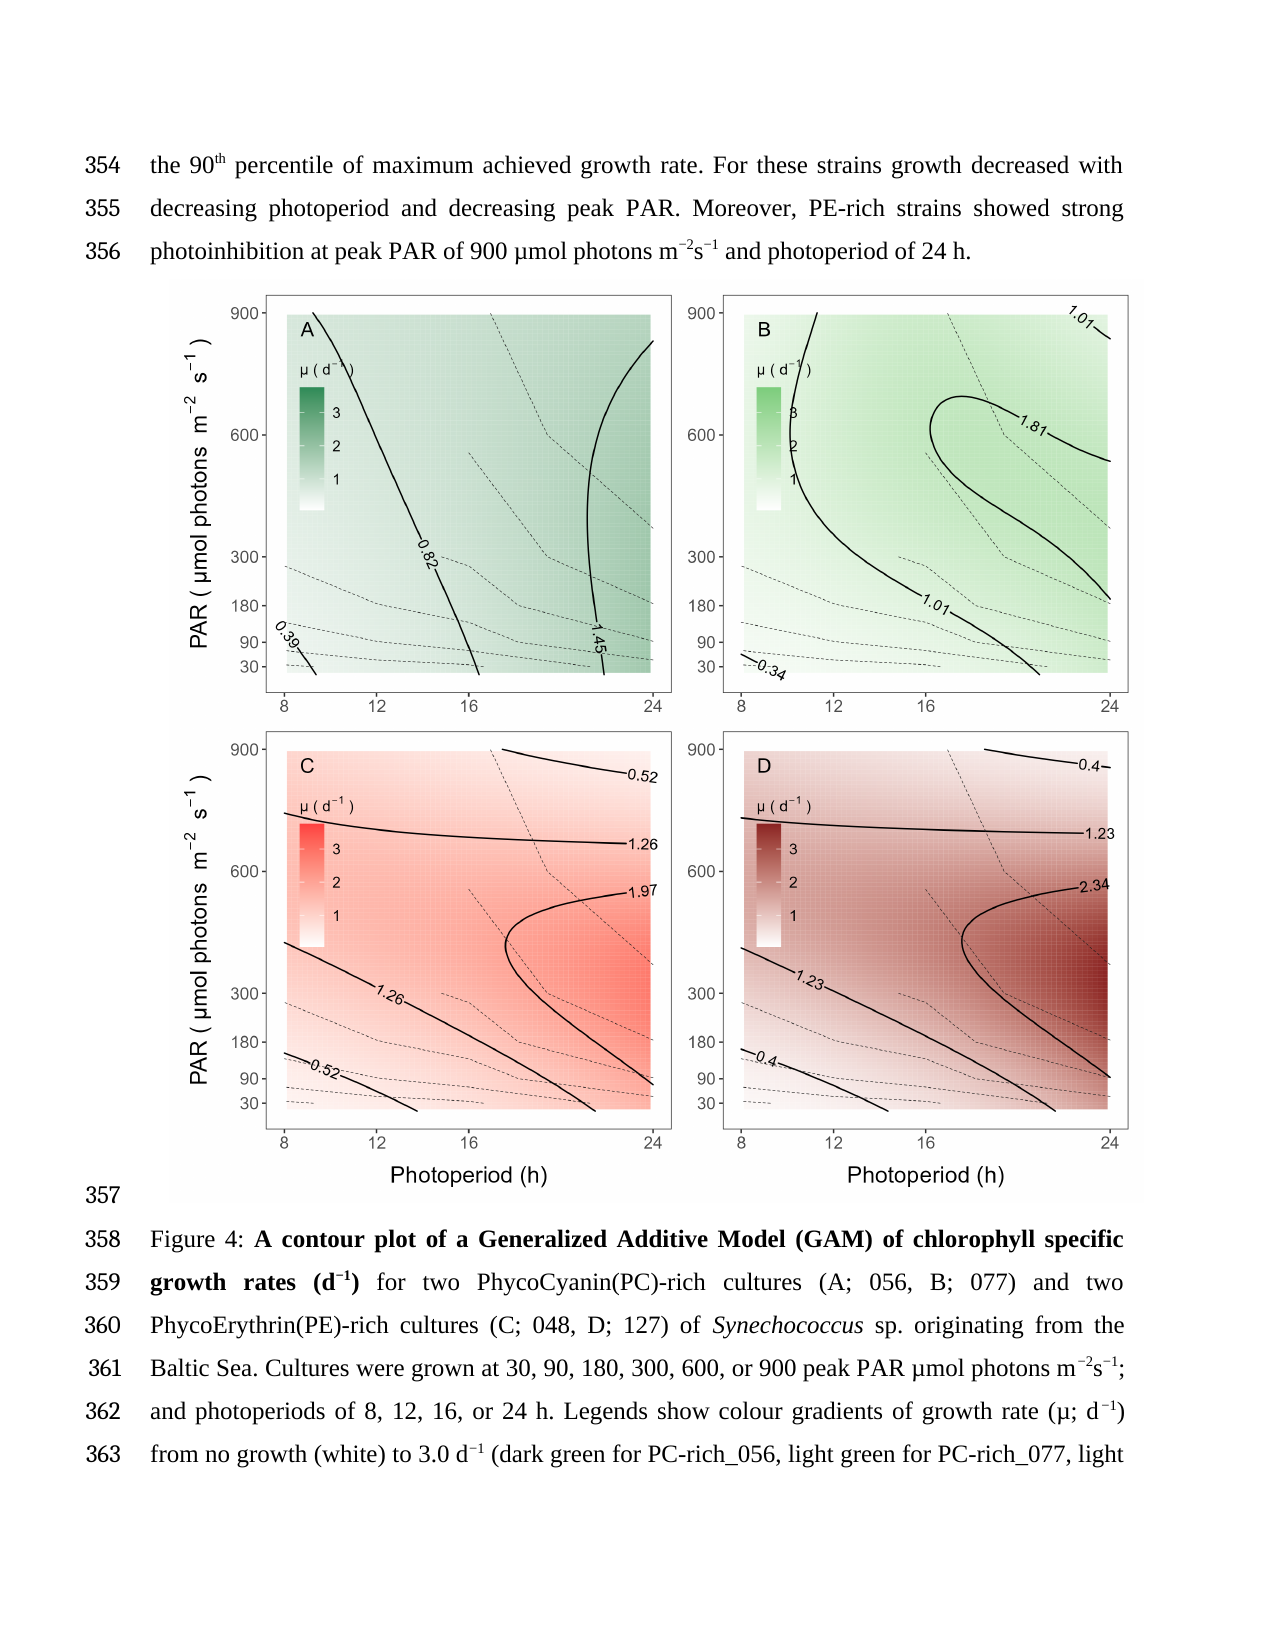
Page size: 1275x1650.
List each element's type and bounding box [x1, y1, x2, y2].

text [150, 1224, 1125, 1468]
picture [168, 279, 1144, 1203]
text [150, 150, 1125, 265]
